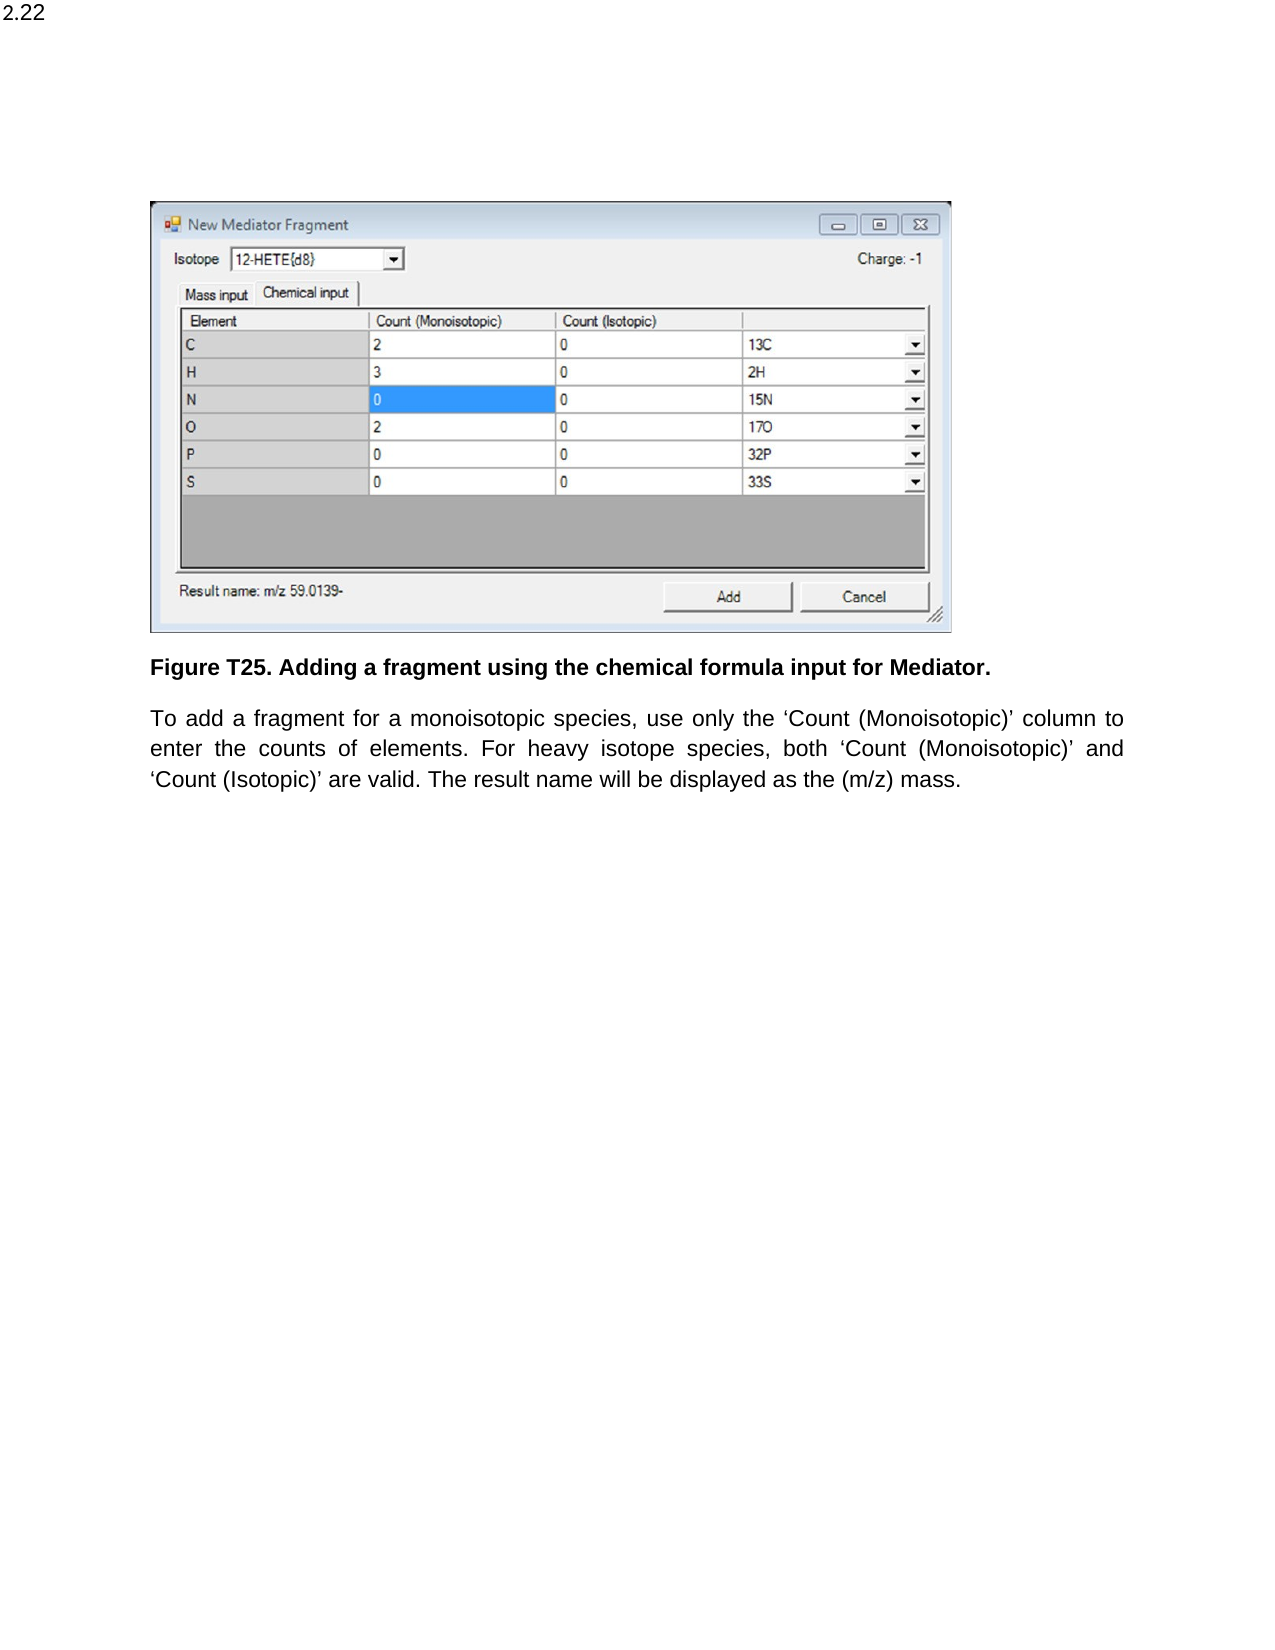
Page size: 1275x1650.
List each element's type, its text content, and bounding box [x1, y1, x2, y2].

text To add a fragment for a monoisotopic species, use only the ‘Count (Monoisotopic)’ column to enter the counts of elements. For heavy isotope species, both ‘Count (Monoisotopic)’ and ‘Count (Isotopic)’ are valid. The result name will be displayed as the (m/z) mass. [150, 705, 1125, 792]
picture [150, 201, 952, 633]
subtitle Figure T25. Adding a fragment using the chemical formula input for Mediator. [150, 654, 1150, 680]
